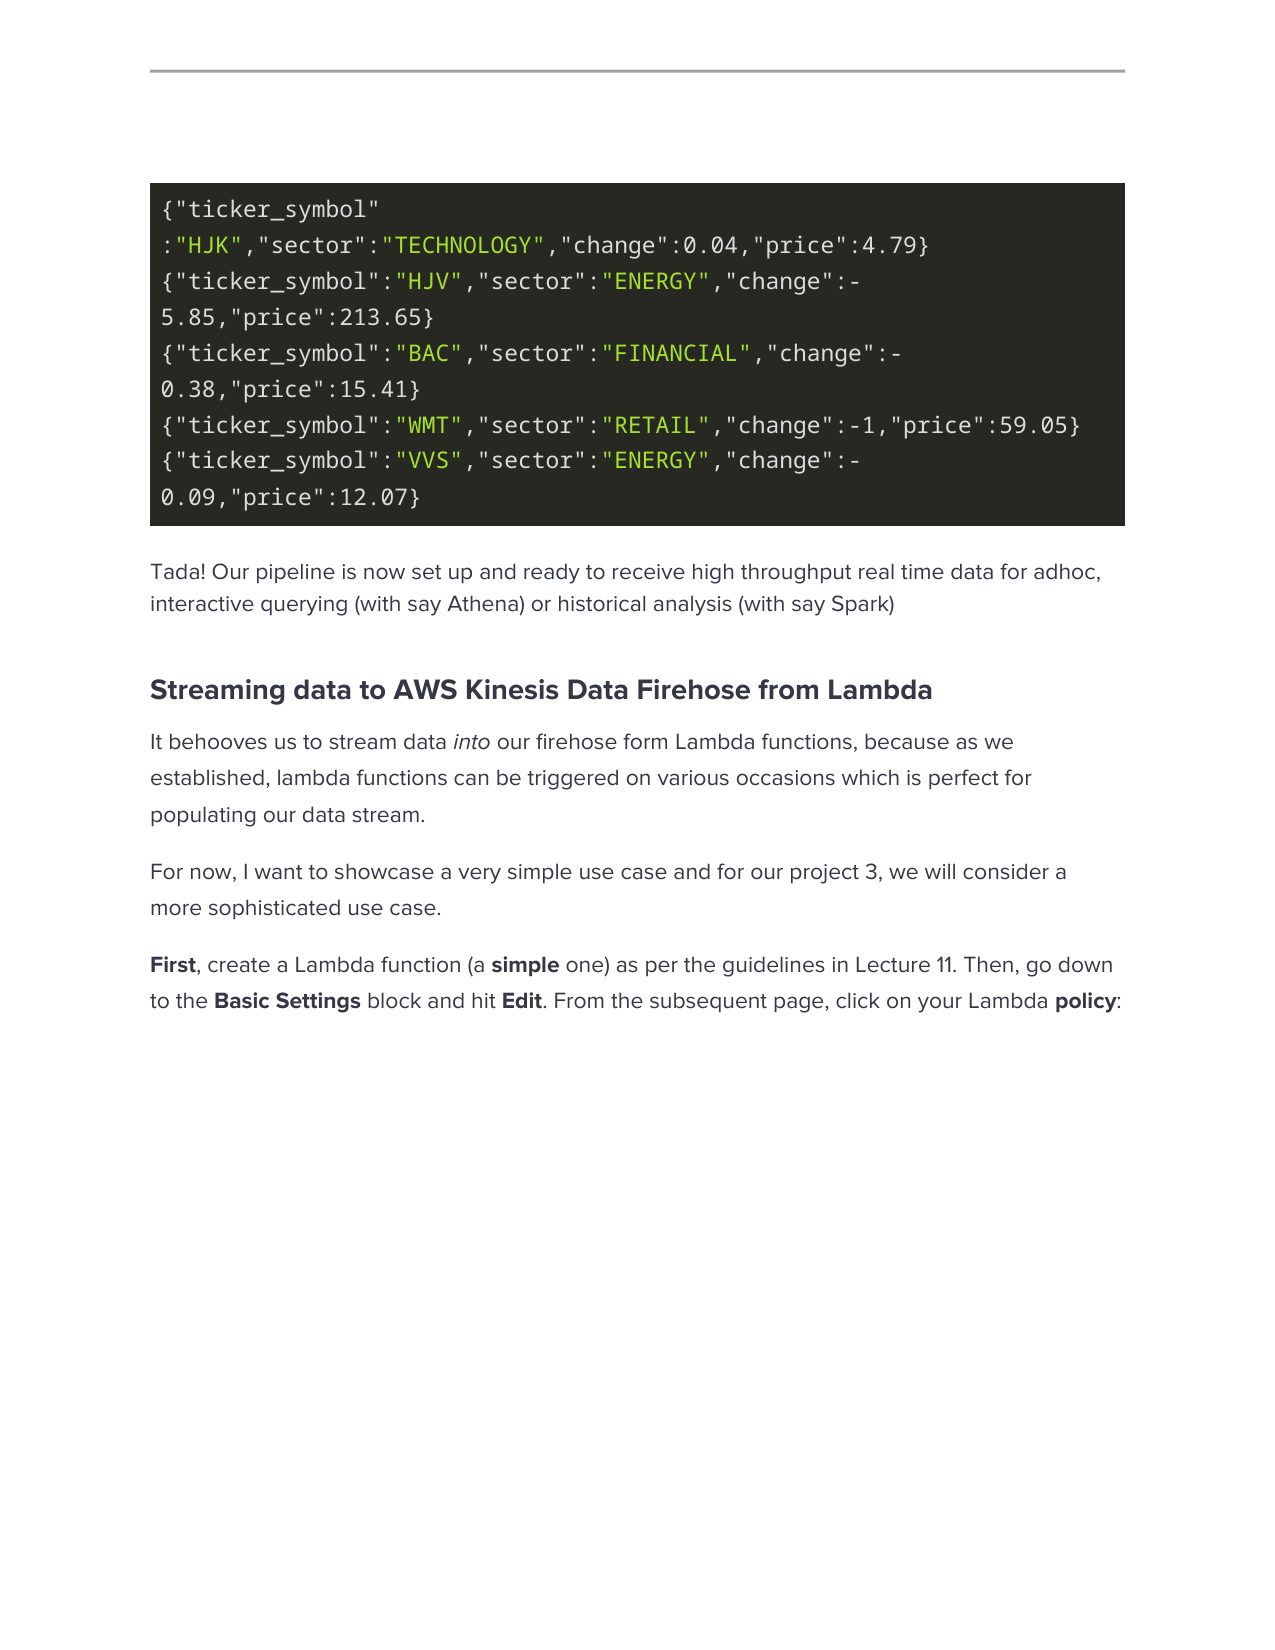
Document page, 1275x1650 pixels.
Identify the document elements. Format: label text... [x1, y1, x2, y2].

text First, create a Lambda function (a simple one) as per the guidelines in Lecture 11. Then, go down to the Basic Settings block and hit Edit. From the subsequent page, click on your Lambda policy: [150, 951, 1125, 1016]
text Tada! Our pipeline is now set up and ready to receive high throughput real time data for adhoc, interactive querying (with say Athena) or historical analysis (with say Spark) [150, 558, 1125, 618]
text It behooves us to stream data into our firehose form Lambda functions, because as we established, lambda functions can be triggered on various occasions which is perfect for populating our data stream. [150, 728, 1125, 829]
subtitle Streaming data to AWS Kinesis Data Firehose from Lambda [150, 672, 1125, 708]
text For now, I want to showcase a very simple use case and for our project 3, we will consider a more sophisticated use case. [150, 858, 1125, 922]
table_header {"ticker_symbol":"HJK","sector":"TECHNOLOGY","change":0.04,"price":4.79} {"ticker_symbol":"HJV","sector":"ENERGY","change":-5.85,"price":213.65} {"ticker_symbol":"BAC","sector":"FINANCIAL","change":-0.38,"price":15.41} {"ticker_symbol":"WMT","sector":"RETAIL","change":-1,"price":59.05} {"ticker_symbol":"VVS","sector":"ENERGY","change":-0.09,"price":12.07} [150, 183, 1125, 526]
